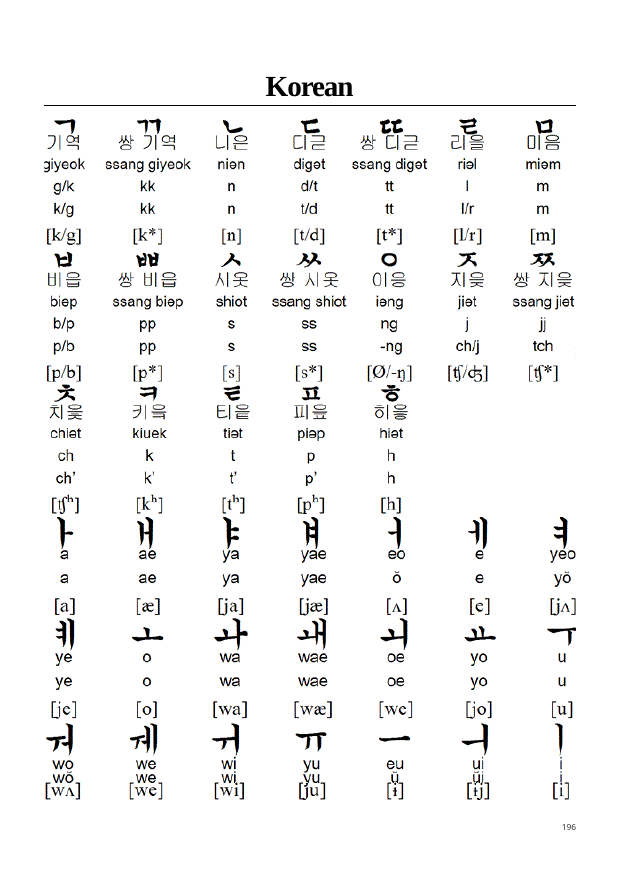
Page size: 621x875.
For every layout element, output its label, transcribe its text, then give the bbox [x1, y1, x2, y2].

subtitle Korean [44, 69, 576, 105]
picture [44, 118, 576, 805]
